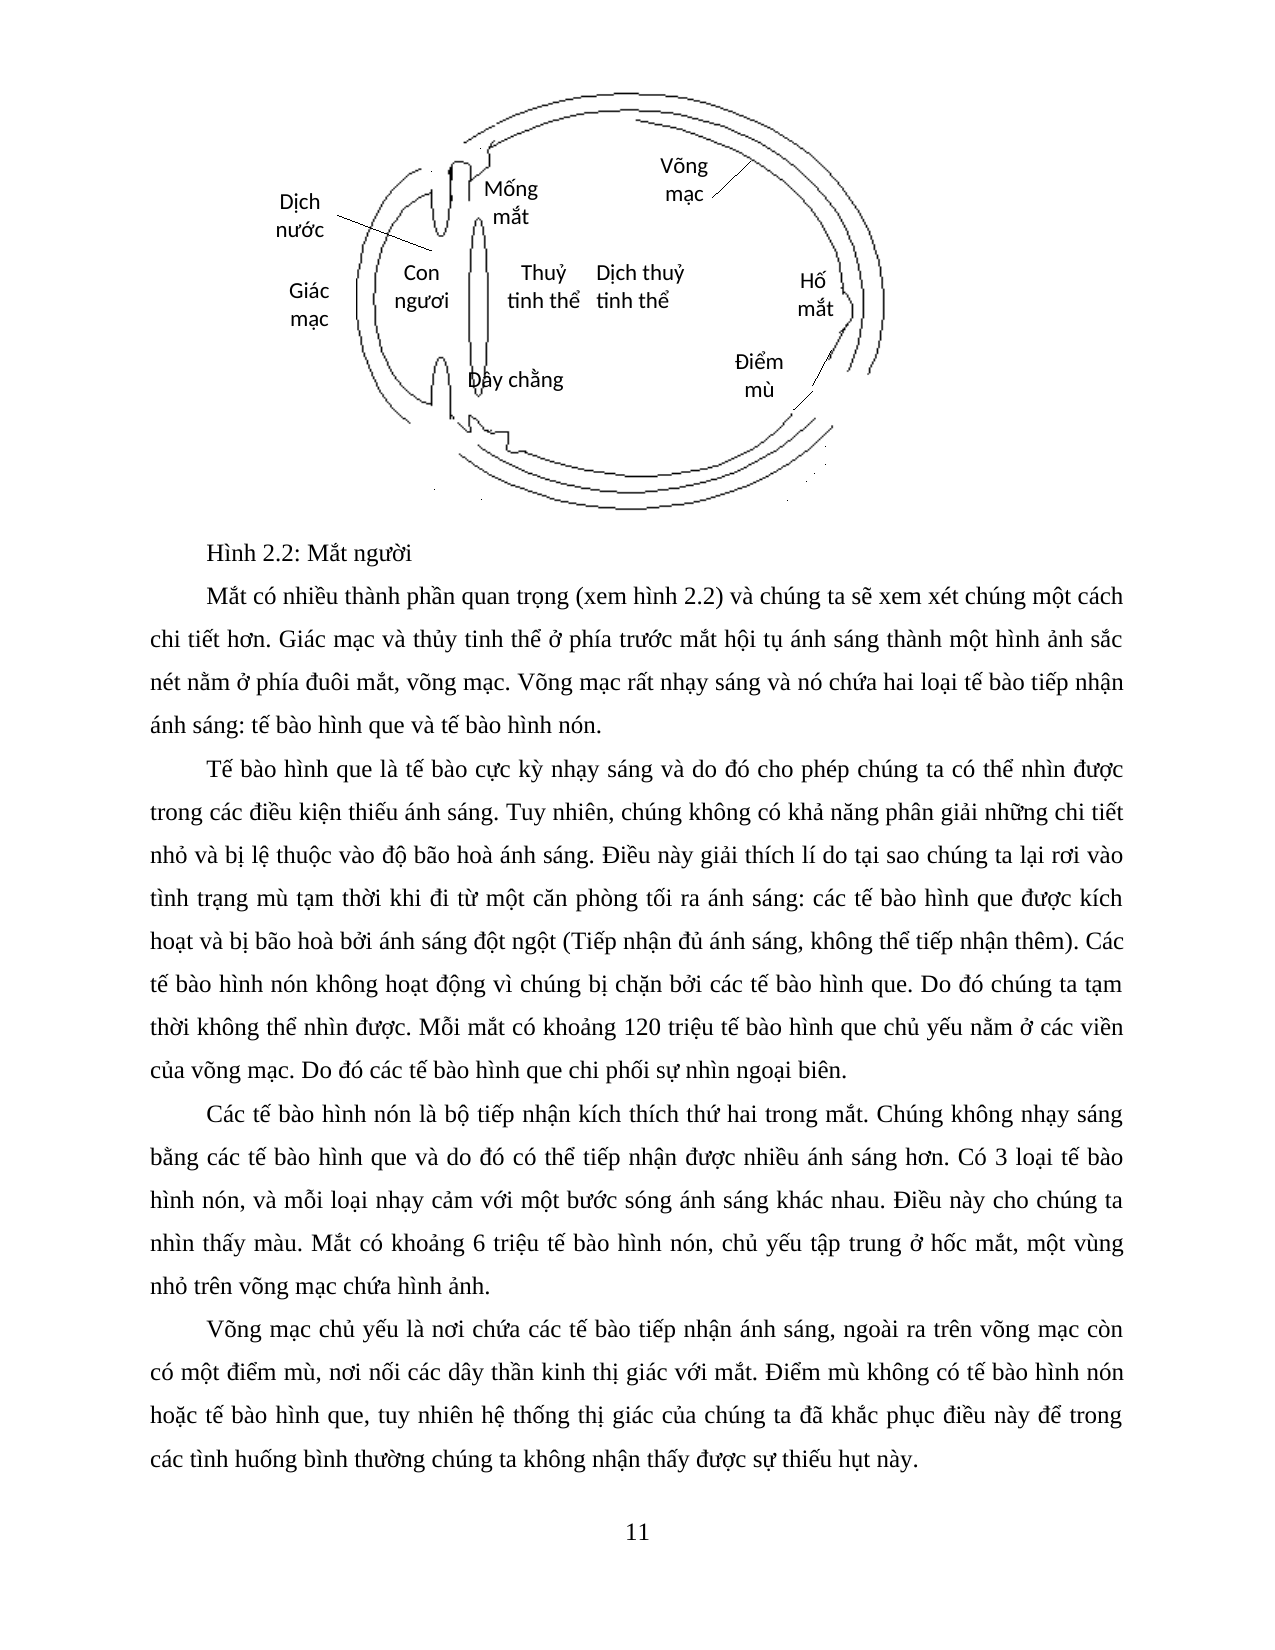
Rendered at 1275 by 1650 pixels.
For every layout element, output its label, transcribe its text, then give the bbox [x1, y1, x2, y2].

picture [356, 90, 902, 522]
text Tế bào hình que là tế bào cực kỳ nhạy sáng và do đó cho phép chúng ta có thể nhìn được trong các điều kiện thiếu ánh sáng. Tuy nhiên, chúng không có khả năng phân giải những chi tiết nhỏ và bị lệ thuộc vào độ bão hoà ánh sáng. Điều này giải thích lí do tại sao chúng ta lại rơi vào tình trạng mù tạm thời khi đi từ một căn phòng tối ra ánh sáng: các tế bào hình que được kích hoạt và bị bão hoà bởi ánh sáng đột ngột (Tiếp nhận đủ ánh sáng, không thể tiếp nhận thêm). Các tế bào hình nón không hoạt động vì chúng bị chặn bởi các tế bào hình que. Do đó chúng ta tạm thời không thể nhìn được. Mỗi mắt có khoảng 120 triệu tế bào hình que chủ yếu nằm ở các viền của võng mạc. Do đó các tế bào hình que chi phối sự nhìn ngoại biên. [150, 754, 1125, 1084]
text Mắt có nhiều thành phần quan trọng (xem hình 2.2) và chúng ta sẽ xem xét chúng một cách chi tiết hơn. Giác mạc và thủy tinh thể ở phía trước mắt hội tụ ánh sáng thành một hình ảnh sắc nét nằm ở phía đuôi mắt, võng mạc. Võng mạc rất nhạy sáng và nó chứa hai loại tế bào tiếp nhận ánh sáng: tế bào hình que và tế bào hình nón. [150, 581, 1125, 739]
text Hình 2.2: Mắt người [150, 538, 1125, 567]
text Các tế bào hình nón là bộ tiếp nhận kích thích thứ hai trong mắt. Chúng không nhạy sáng bằng các tế bào hình que và do đó có thể tiếp nhận được nhiều ánh sáng hơn. Có 3 loại tế bào hình nón, và mỗi loại nhạy cảm với một bước sóng ánh sáng khác nhau. Điều này cho chúng ta nhìn thấy màu. Mắt có khoảng 6 triệu tế bào hình nón, chủ yếu tập trung ở hốc mắt, một vùng nhỏ trên võng mạc chứa hình ảnh. [150, 1099, 1125, 1300]
text Võng mạc chủ yếu là nơi chứa các tế bào tiếp nhận ánh sáng, ngoài ra trên võng mạc còn có một điểm mù, nơi nối các dây thần kinh thị giác với mắt. Điểm mù không có tế bào hình nón hoặc tế bào hình que, tuy nhiên hệ thống thị giác của chúng ta đã khắc phục điều này để trong các tình huống bình thường chúng ta không nhận thấy được sự thiếu hụt này. [150, 1314, 1125, 1472]
